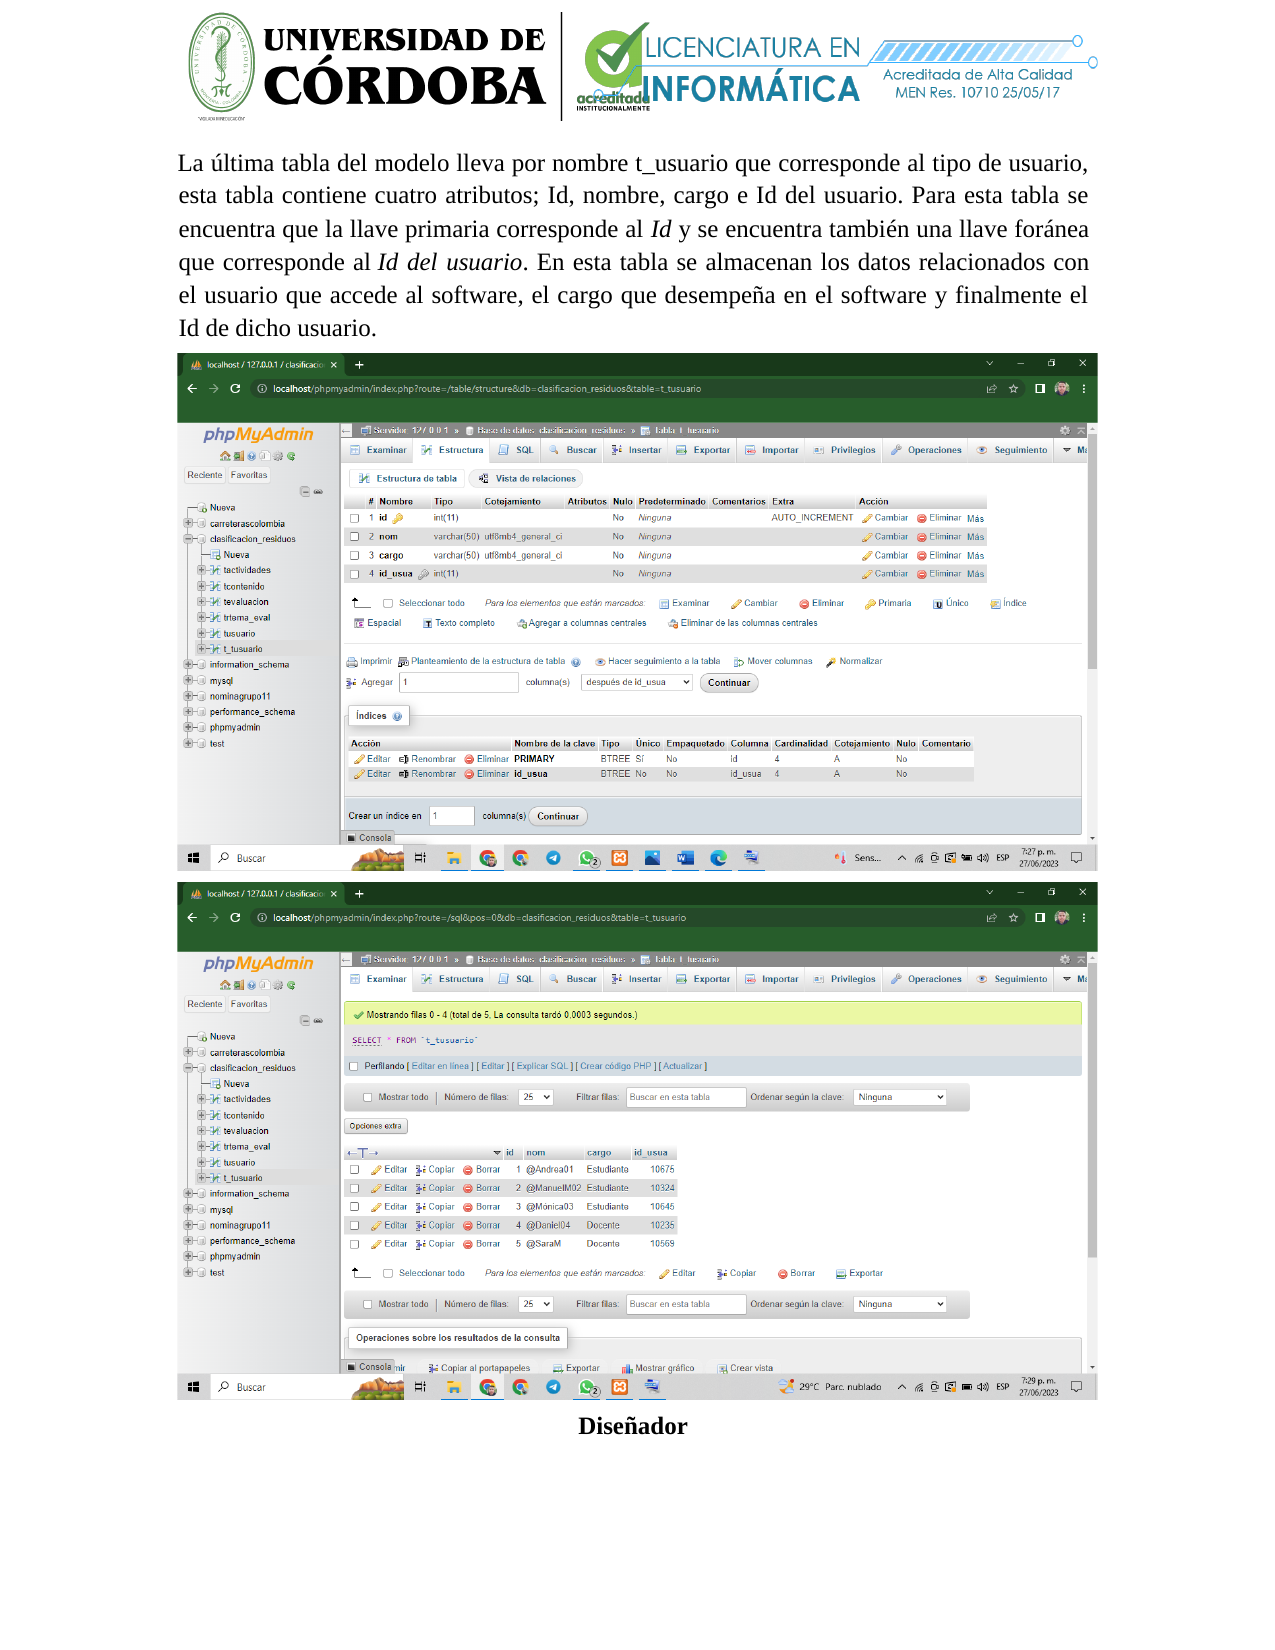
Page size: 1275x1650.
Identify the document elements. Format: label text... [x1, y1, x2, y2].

picture [188, 12, 1098, 130]
picture [177, 353, 1098, 871]
text Diseñador [176, 1411, 1090, 1440]
text La última tabla del modelo lleva por nombre t_usuario que corresponde al tipo de usuario, esta tabla contiene cuatro atributos; Id, nombre, cargo e Id del usuario. Para esta tabla se encuentra que la llave primaria corresponde al Id y se encuentra también una llave foránea que corresponde al Id del usuario. En esta tabla se almacenan los datos relacionados con el usuario que accede al software, el cargo que desempeña en el software y finalmente el Id de dicho usuario. [177, 148, 1090, 341]
picture [177, 882, 1098, 1400]
